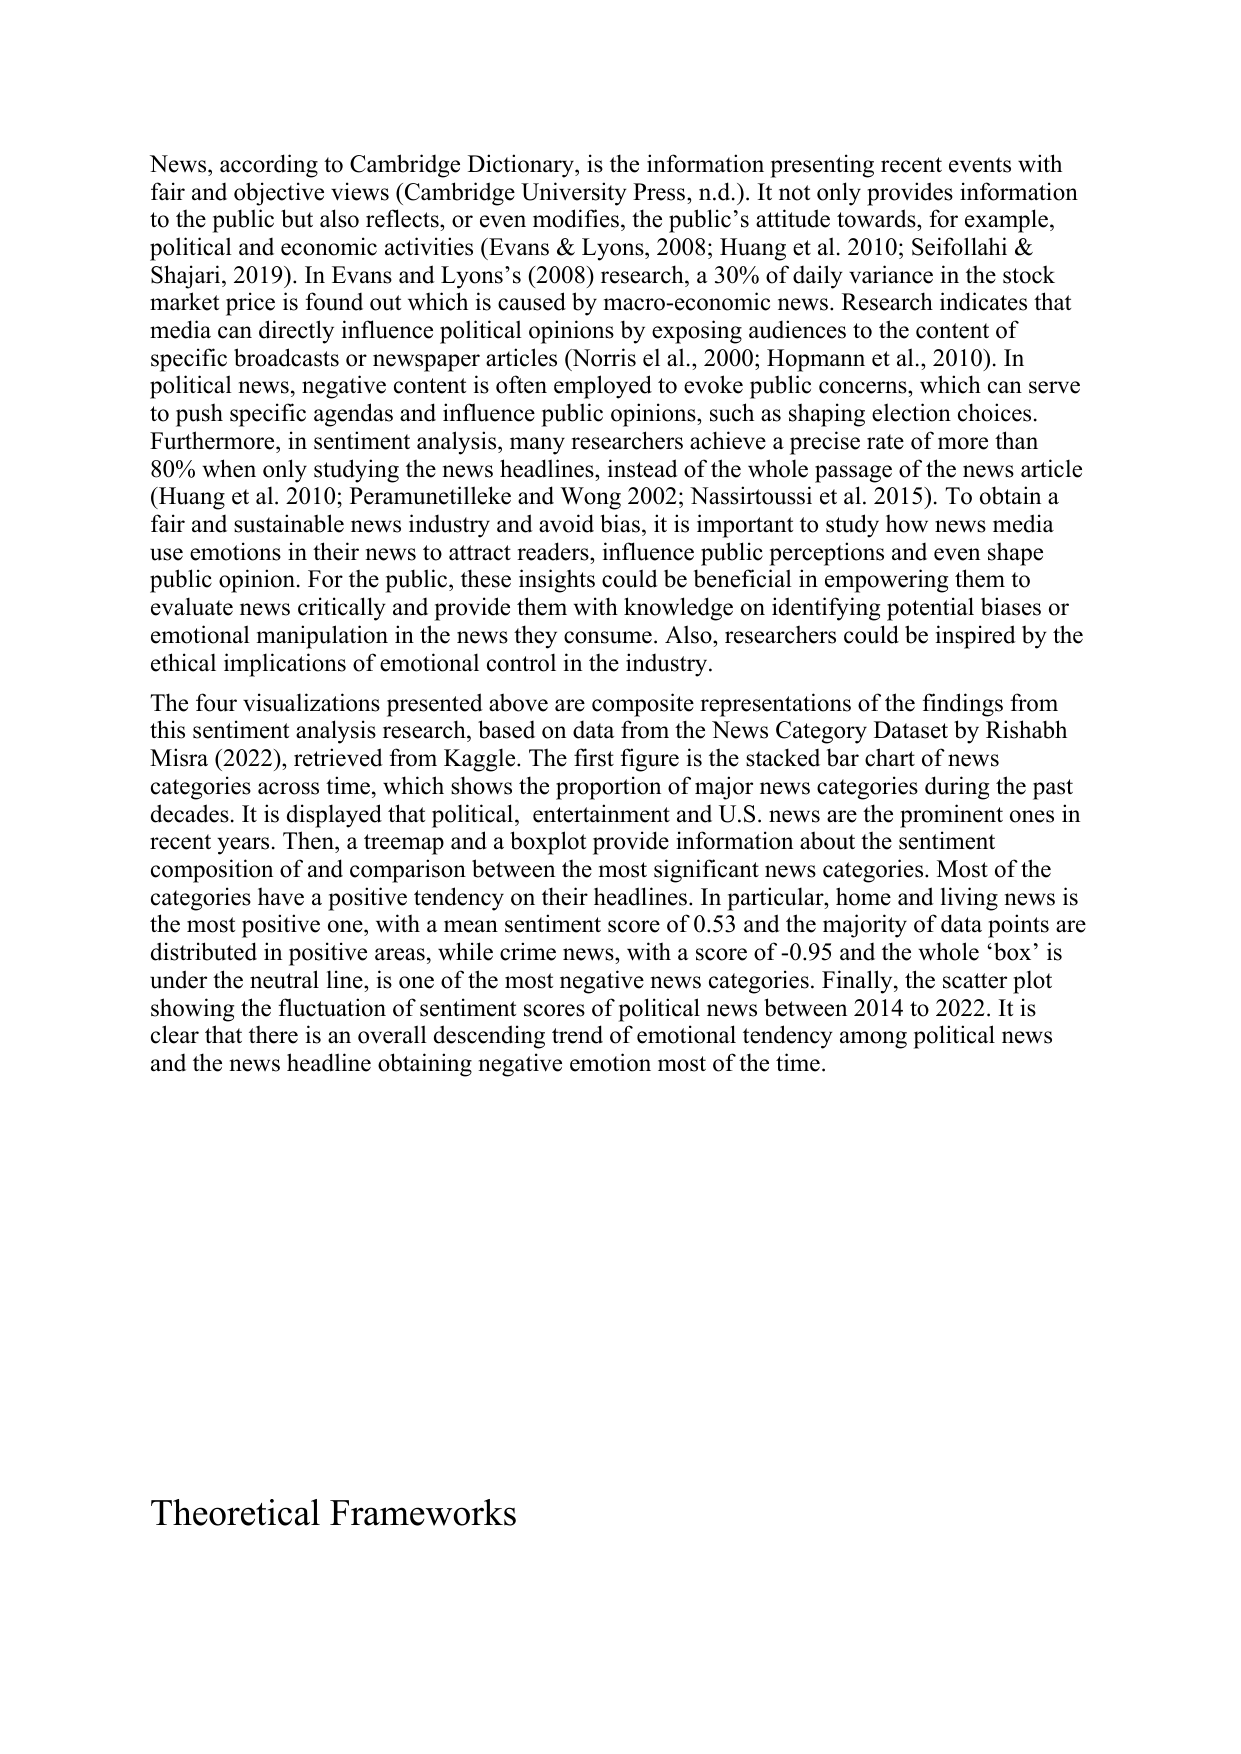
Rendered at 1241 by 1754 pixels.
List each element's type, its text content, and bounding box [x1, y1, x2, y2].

text Theoretical Frameworks [150, 1491, 1090, 1533]
text News, according to Cambridge Dictionary, is the information presenting recent events with fair and objective views (Cambridge University Press, n.d.). It not only provides information to the public but also reflects, or even modifies, the public’s attitude towards, for example, political and economic activities (Evans & Lyons, 2008; Huang et al. 2010; Seifollahi & Shajari, 2019). In Evans and Lyons’s (2008) research, a 30% of daily variance in the stock market price is found out which is caused by macro-economic news. Research indicates that media can directly influence political opinions by exposing audiences to the content of specific broadcasts or newspaper articles (Norris el al., 2000; Hopmann et al., 2010). In political news, negative content is often employed to evoke public concerns, which can serve to push specific agendas and influence public opinions, such as shaping election choices. Furthermore, in sentiment analysis, many researchers achieve a precise rate of more than 80% when only studying the news headlines, instead of the whole passage of the news article (Huang et al. 2010; Peramunetilleke and Wong 2002; Nassirtoussi et al. 2015). To obtain a fair and sustainable news industry and avoid bias, it is important to study how news media use emotions in their news to attract readers, influence public perceptions and even shape public opinion. For the public, these insights could be beneficial in empowering them to evaluate news critically and provide them with knowledge on identifying potential biases or emotional manipulation in the news they consume. Also, researchers could be inspired by the ethical implications of emotional control in the industry. [150, 150, 1090, 676]
text The four visualizations presented above are composite representations of the findings from this sentiment analysis research, based on data from the News Category Dataset by Rishabh Misra (2022), retrieved from Kaggle. The first figure is the stacked bar chart of news categories across time, which shows the proportion of major news categories during the past decades. It is displayed that political, entertainment and U.S. news are the prominent ones in recent years. Then, a treemap and a boxplot provide information about the sentiment composition of and comparison between the most significant news categories. Most of the categories have a positive tendency on their headlines. In particular, home and living news is the most positive one, with a mean sentiment score of 0.53 and the majority of data points are distributed in positive areas, while crime news, with a score of -0.95 and the whole ‘box’ is under the neutral line, is one of the most negative news categories. Finally, the scatter plot showing the fluctuation of sentiment scores of political news between 2014 to 2022. It is clear that there is an overall descending trend of emotional tendency among political news and the news headline obtaining negative emotion most of the time. [150, 689, 1090, 1077]
